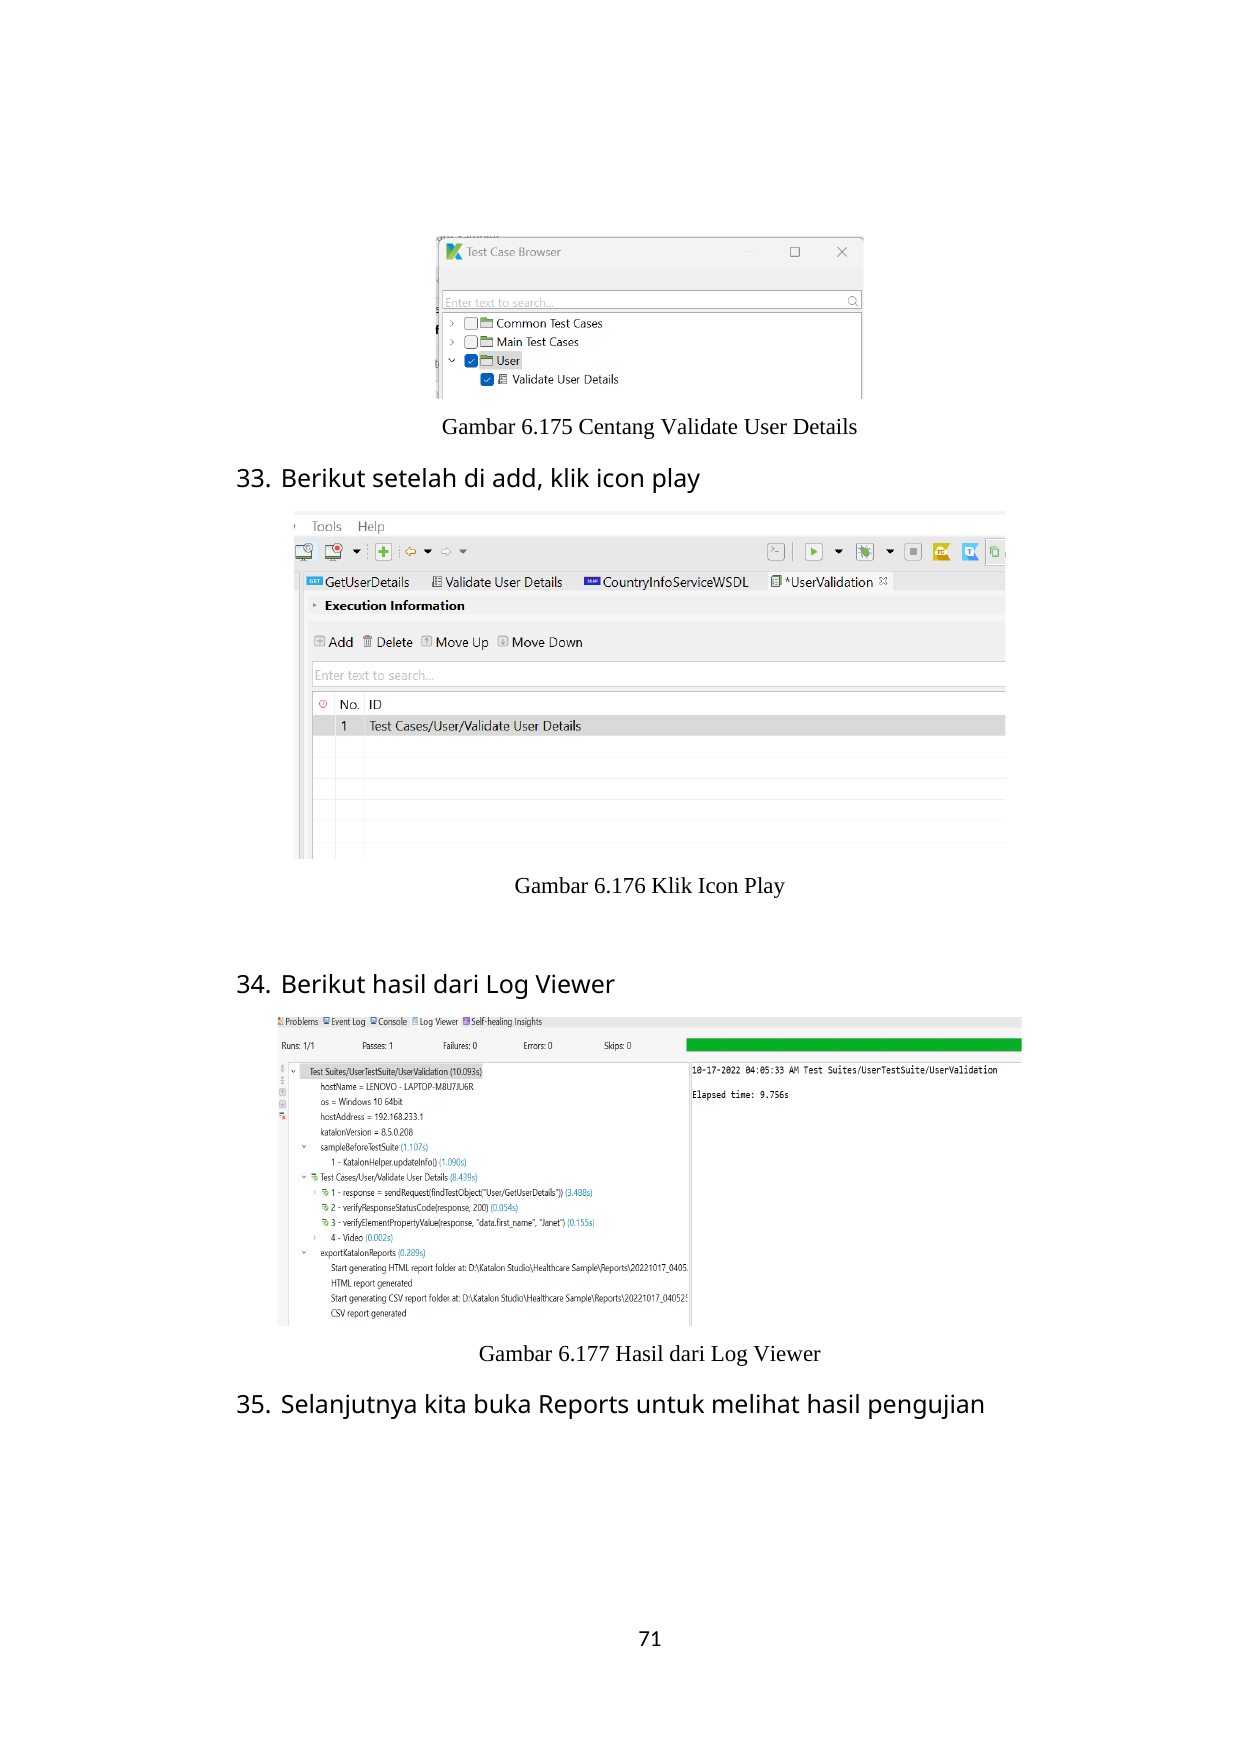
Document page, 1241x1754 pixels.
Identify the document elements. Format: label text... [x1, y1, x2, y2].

picture [293, 511, 1006, 859]
list Berikut setelah di add, klik icon play [236, 460, 1063, 494]
picture [277, 1017, 1022, 1326]
list Berikut hasil dari Log Viewer [236, 967, 1063, 1001]
picture [435, 236, 864, 399]
list Selanjutnya kita buka Reports untuk melihat hasil pengujian [236, 1387, 1063, 1421]
